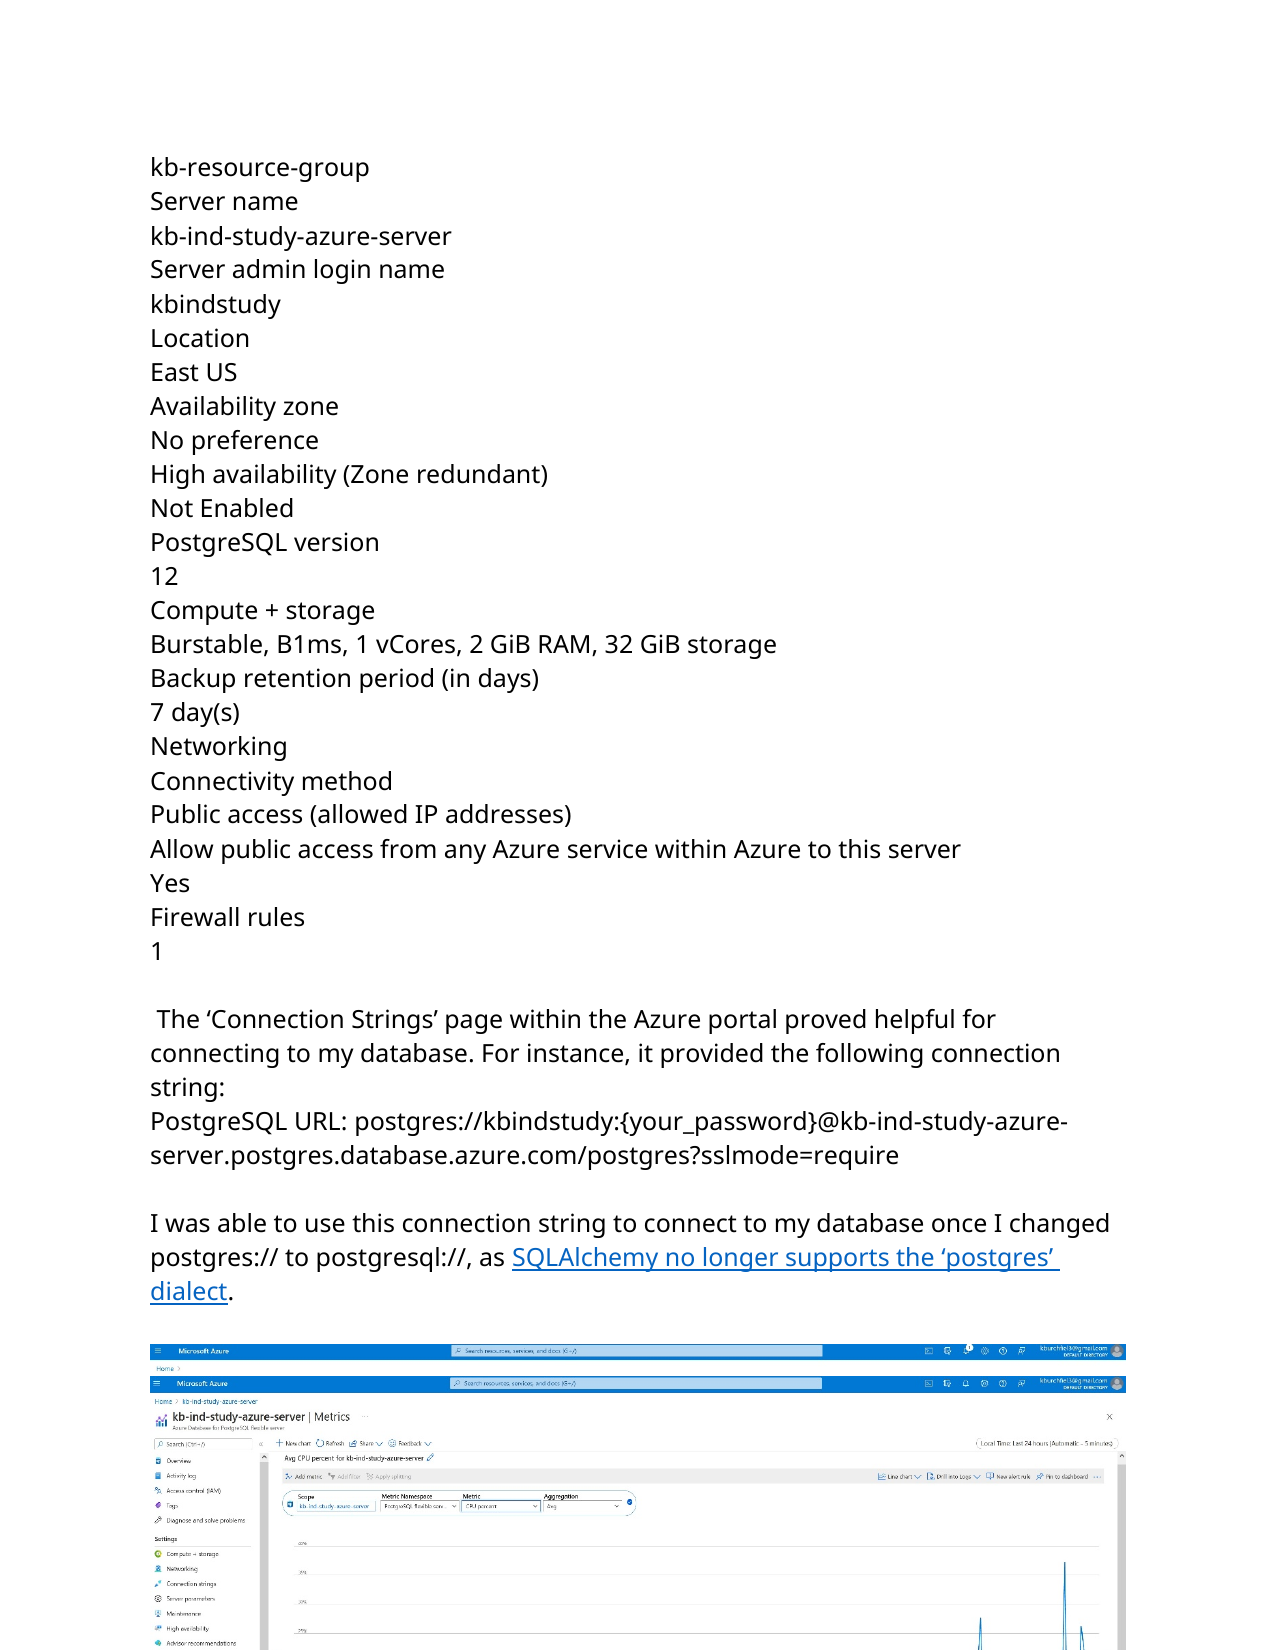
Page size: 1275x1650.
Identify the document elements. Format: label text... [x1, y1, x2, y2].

text Yes [150, 865, 1125, 899]
text kbindstudy [150, 286, 1125, 320]
text 7 day(s) [150, 695, 1125, 729]
text Availability zone [150, 388, 1125, 422]
text 12 [150, 559, 1125, 593]
text 1 [150, 933, 1125, 967]
text East US [150, 354, 1125, 388]
text Server name [150, 184, 1125, 218]
text PostgreSQL URL: postgres://kbindstudy:{your_password}@kb-ind-study-azure-server.postgres.database.azure.com/postgres?sslmode=require [150, 1104, 1125, 1172]
text Location [150, 320, 1125, 354]
text High availability (Zone redundant) [150, 457, 1125, 491]
text The ‘Connection Strings’ page within the Azure portal proved helpful for connecting to my database. For instance, it provided the following connection string: [150, 1002, 1125, 1104]
text Public access (allowed IP addresses) [150, 797, 1125, 831]
text Connectivity method [150, 763, 1125, 797]
text No preference [150, 422, 1125, 457]
text PostgreSQL version [150, 525, 1125, 559]
text Firewall rules [150, 899, 1125, 933]
text kb-ind-study-azure-server [150, 218, 1125, 252]
text Backup retention period (in days) [150, 661, 1125, 695]
text Compute + storage [150, 593, 1125, 627]
text I was able to use this connection string to connect to my database once I changed postgres:// to postgresql://, as SQLAlchemy no longer supports the ‘postgres’ dialect. [150, 1206, 1125, 1308]
text Not Enabled [150, 491, 1125, 525]
text kb-resource-group [150, 150, 1125, 184]
text Burstable, B1ms, 1 vCores, 2 GiB RAM, 32 GiB storage [150, 627, 1125, 661]
picture [150, 1344, 1126, 1650]
text Allow public access from any Azure service within Azure to this server [150, 831, 1125, 865]
text Networking [150, 729, 1125, 763]
text Server admin login name [150, 252, 1125, 286]
